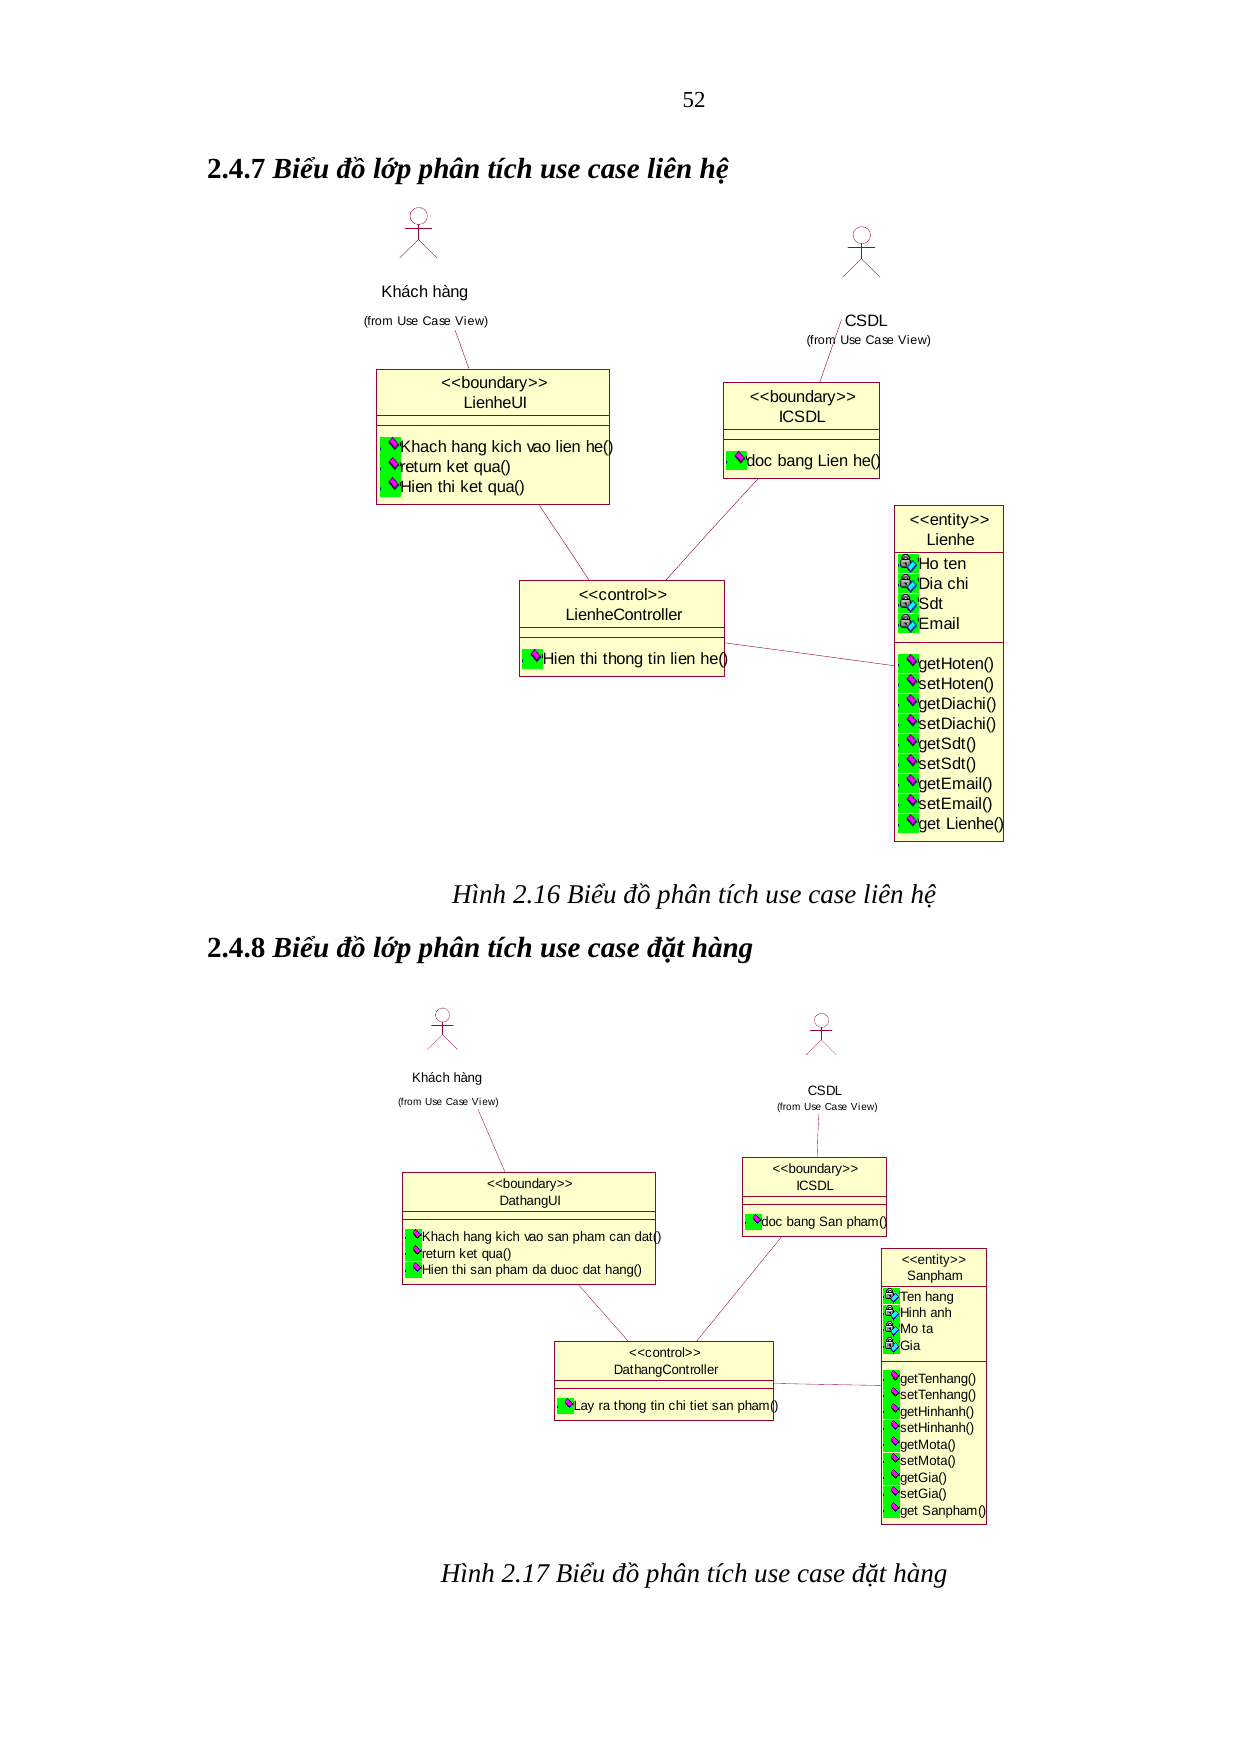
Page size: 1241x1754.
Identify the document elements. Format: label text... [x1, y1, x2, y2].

subtitle Biểu đồ lớp phân tích use case liên hệ [207, 152, 1122, 185]
subtitle Biểu đồ lớp phân tích use case đặt hàng [207, 930, 1122, 963]
